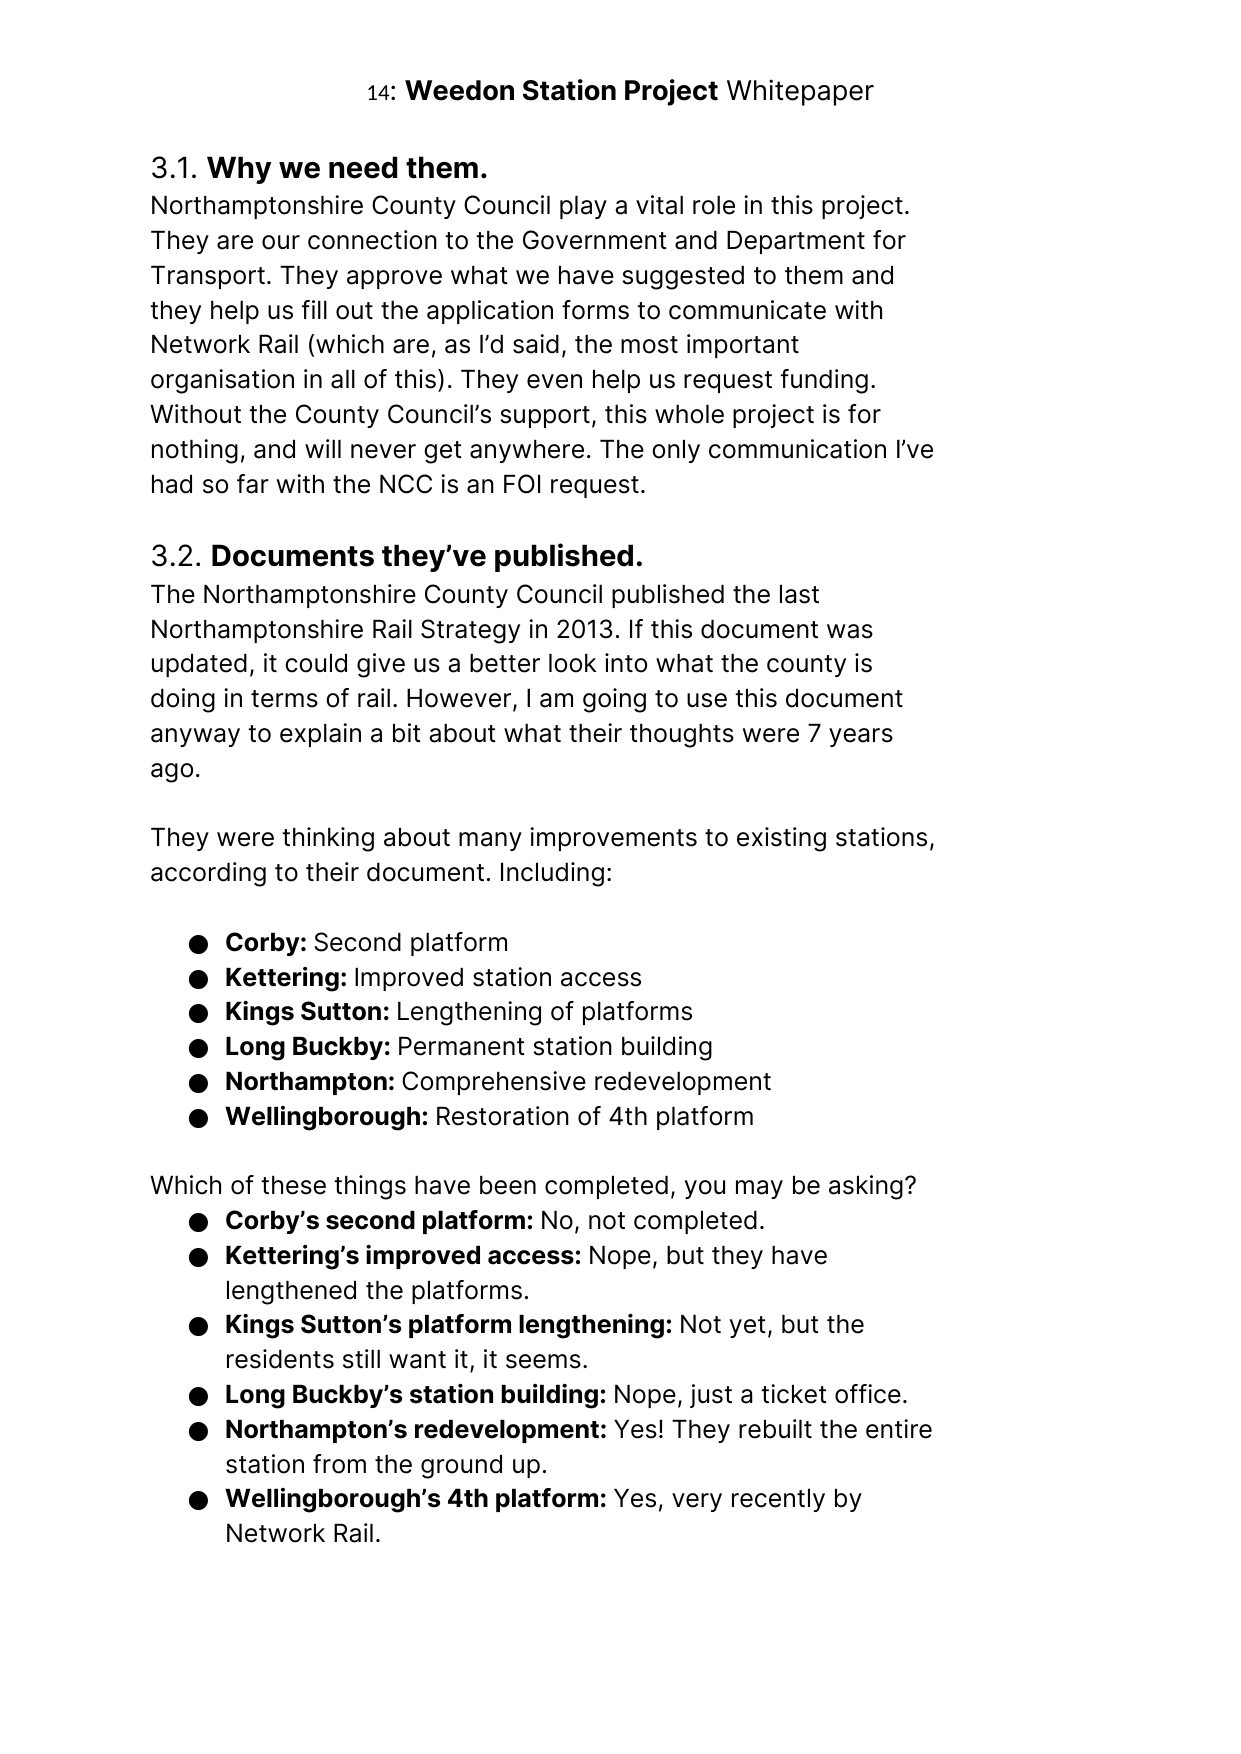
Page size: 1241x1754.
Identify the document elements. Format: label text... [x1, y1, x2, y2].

text 3.2. Documents they’ve published. [150, 538, 944, 574]
text Northamptonshire County Council play a vital role in this project. They are our connection to the Government and Department for Transport. They approve what we have suggested to them and they help us fill out the application forms to communicate with Network Rail (which are, as I’d said, the most important organisation in all of this). They even help us request funding. Without the County Council’s support, this whole project is for nothing, and will never get anywhere. The only communication I’ve had so far with the NCC is an FOI request. [150, 191, 944, 499]
list Kettering: Improved station access [187, 962, 944, 992]
list Kings Sutton’s platform lengthening: Not yet, but the residents still want it, it seems. [187, 1309, 944, 1375]
text 3.1. Why we need them. [150, 150, 944, 185]
list Corby: Second platform [187, 927, 944, 957]
list Wellingborough: Restoration of 4th platform [187, 1101, 944, 1131]
list Wellingborough’s 4th platform: Yes, very recently by Network Rail. [187, 1483, 944, 1549]
list Corby’s second platform: No, not completed. [187, 1205, 944, 1236]
list Northampton’s redevelopment: Yes! They rebuilt the entire station from the ground up. [187, 1414, 944, 1479]
list Long Buckby: Permanent station building [187, 1031, 944, 1062]
text The Northamptonshire County Council published the last Northamptonshire Rail Strategy in 2013. If this document was updated, it could give us a better look into what the county is doing in terms of rail. However, I am going to use this document anyway to explain a bit about what their thoughts were 7 years ago. [150, 579, 944, 783]
list Long Buckby’s station building: Nope, just a ticket office. [187, 1379, 944, 1409]
list Kettering’s improved access: Nope, but they have lengthened the platforms. [187, 1240, 944, 1305]
text They were thinking about many improvements to existing stations, according to their document. Including: [150, 822, 944, 888]
text Which of these things have been completed, you may be asking? [150, 1170, 944, 1201]
list Northampton: Comprehensive redevelopment [187, 1066, 944, 1096]
list Kings Sutton: Lengthening of platforms [187, 996, 944, 1027]
